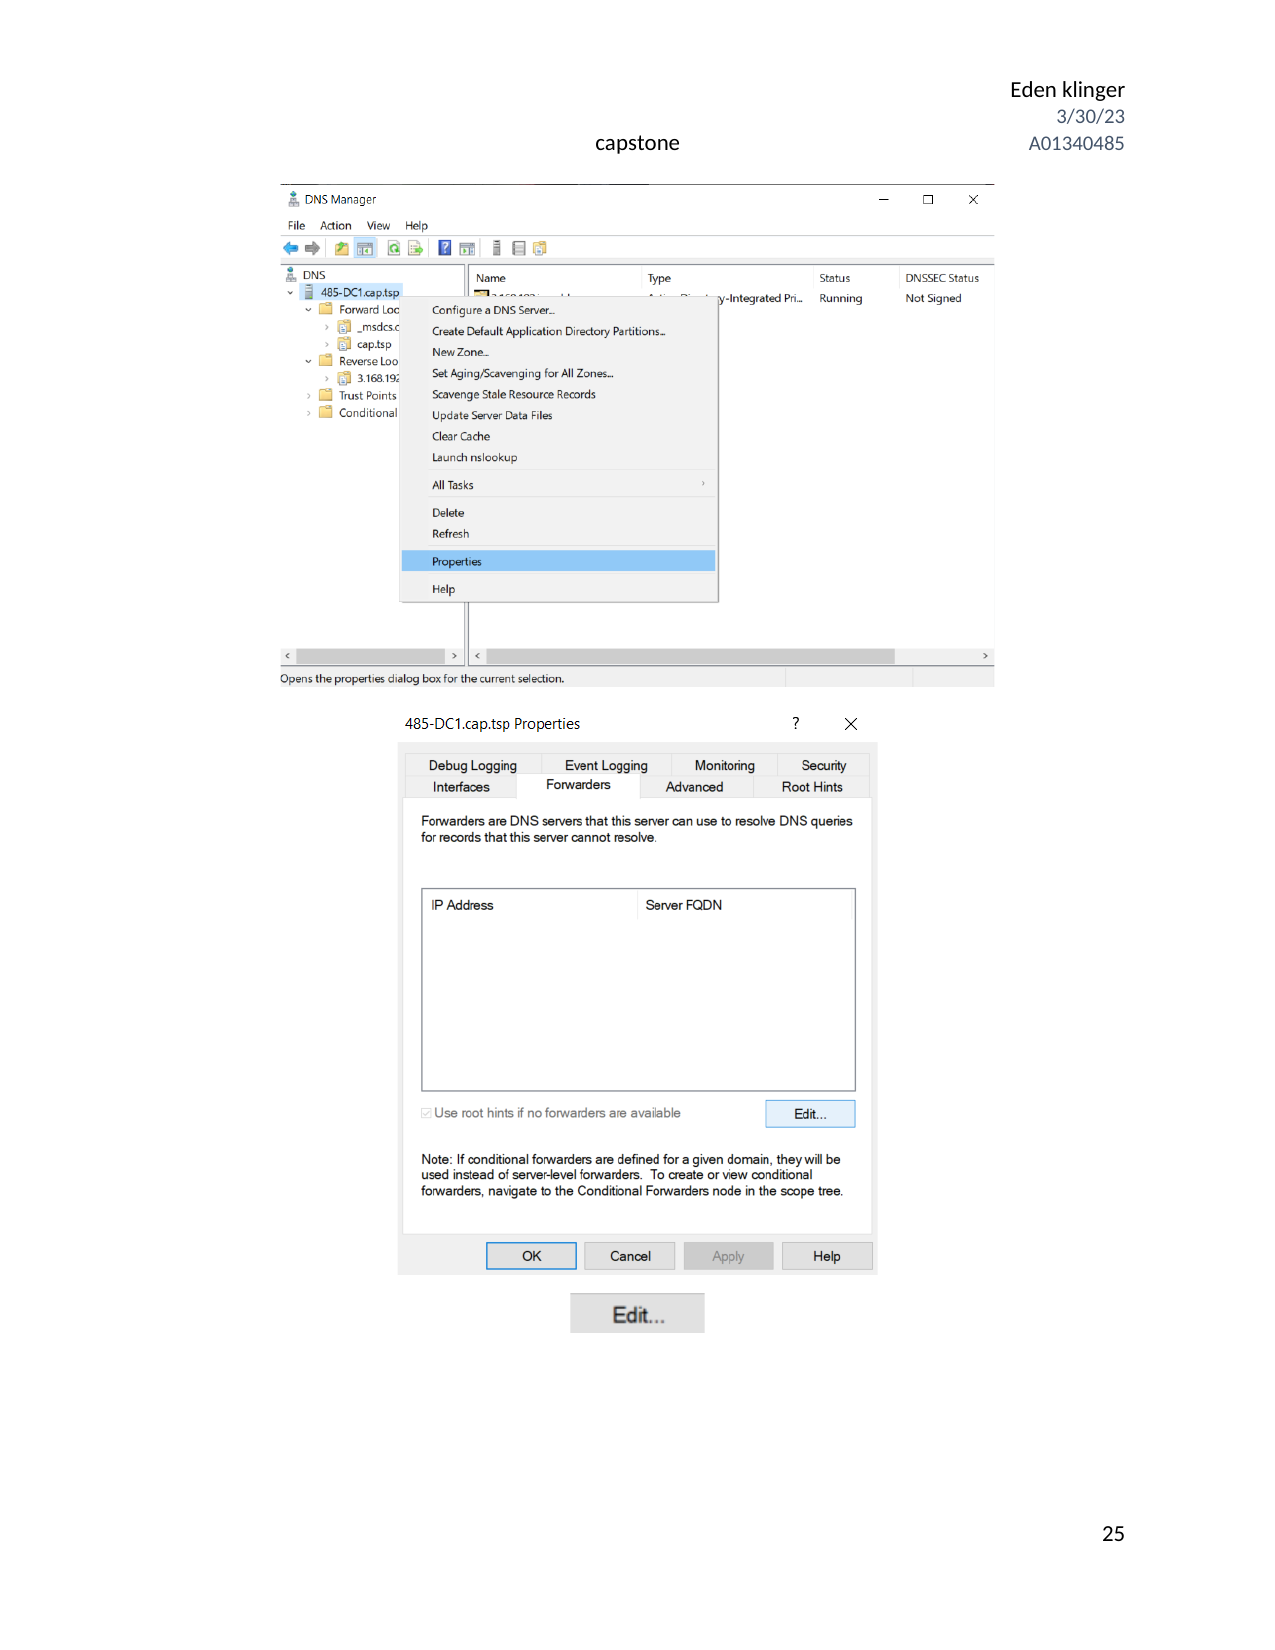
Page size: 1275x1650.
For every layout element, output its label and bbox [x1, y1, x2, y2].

picture [280, 184, 995, 687]
picture [397, 705, 878, 1275]
picture [570, 1293, 705, 1333]
